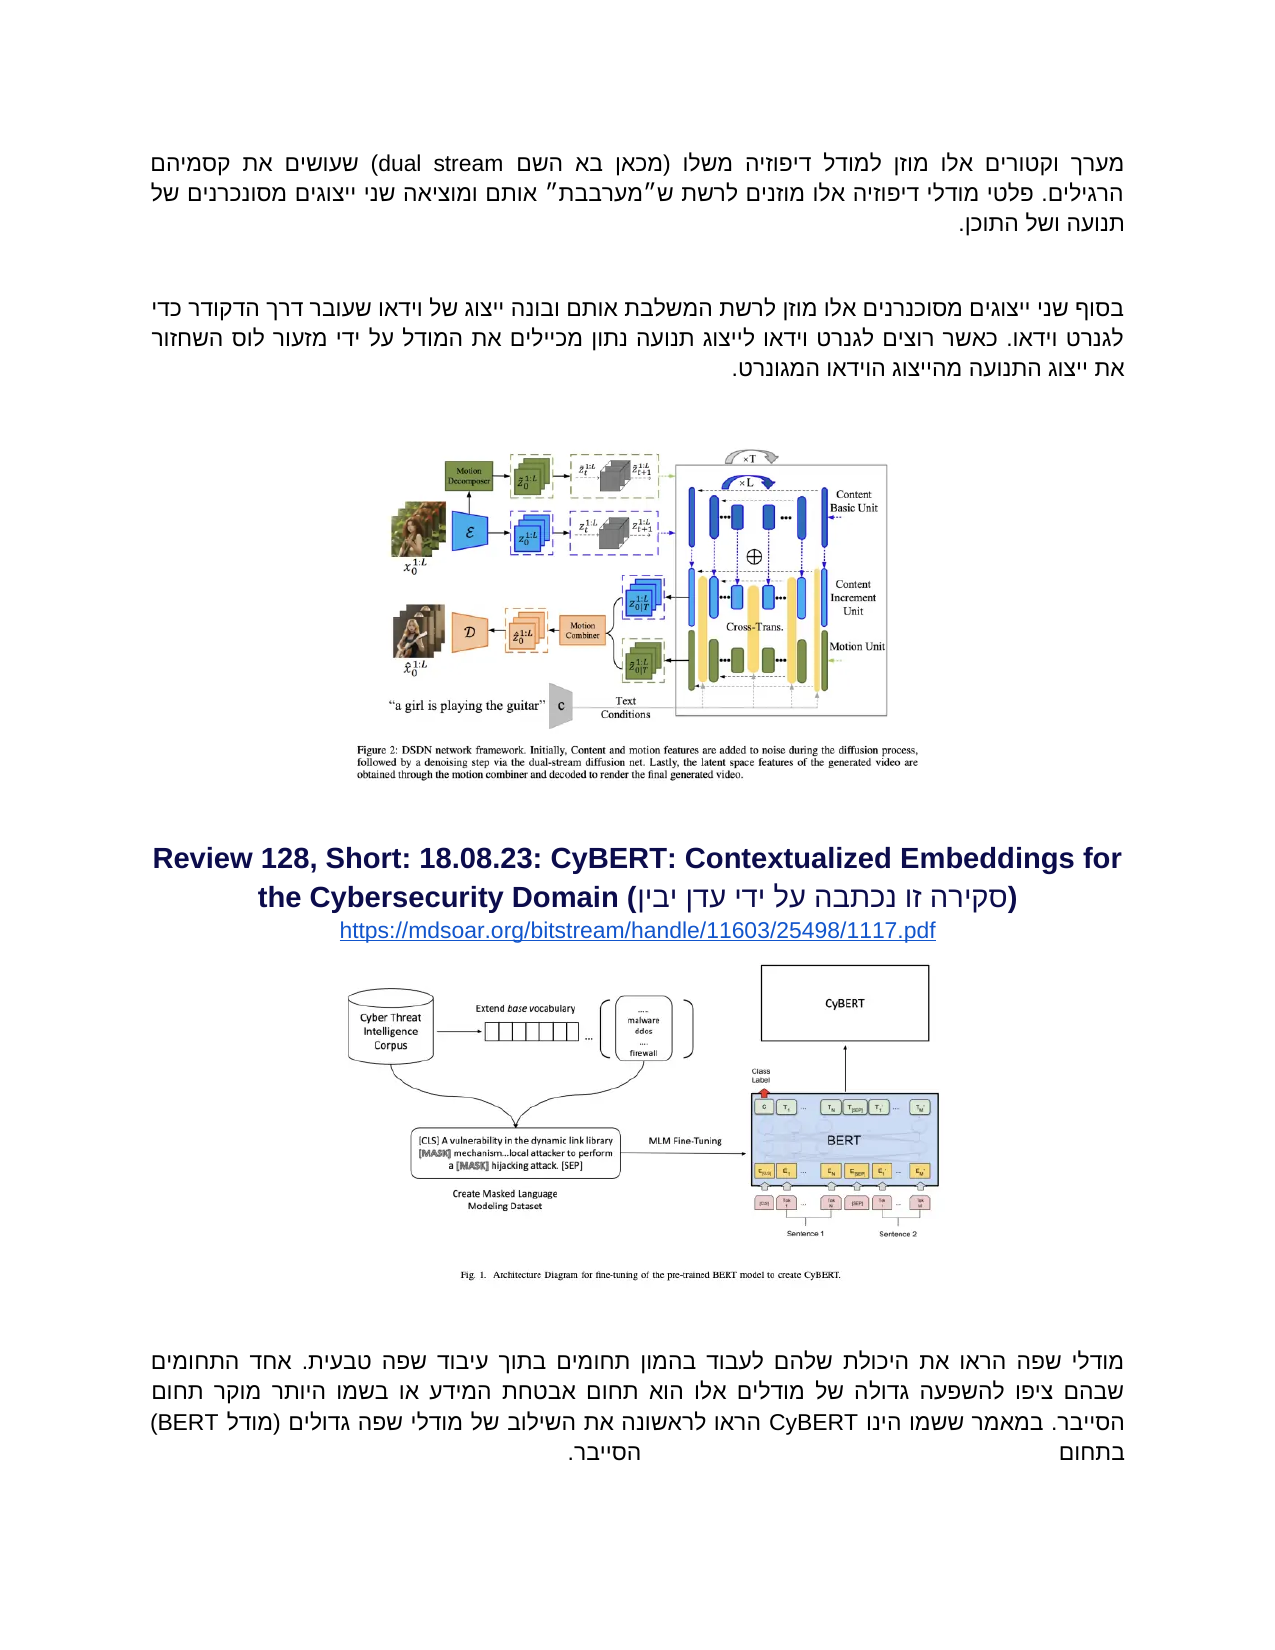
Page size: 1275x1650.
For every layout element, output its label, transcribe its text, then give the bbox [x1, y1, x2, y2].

picture [330, 959, 946, 1291]
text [150, 1348, 1125, 1495]
subtitle Review 128, Short: 18.08.23: CyBERT: Contextualized Embeddings for the Cybersecurity Domain (סקירה זו נכתבה על ידי עדן יבין) https://mdsoar.org/bitstream/handle/11603/25498/1117.pdf [150, 841, 1125, 943]
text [150, 150, 1125, 237]
text בסוף שני ייצוגים מסוכנרנים אלו מוזן לרשת המשלבת אותם ובונה ייצוג של וידאו שעובר דרך הדקודר כדי לגנרט וידאו. כאשר רוצים לגנרט וידאו לייצוג תנועה נתון מכיילים את המודל על ידי מזעור לוס השחזור את ייצוג התנועה מהייצוג הוידאו המגונרט. [150, 295, 1125, 382]
picture [355, 439, 920, 784]
